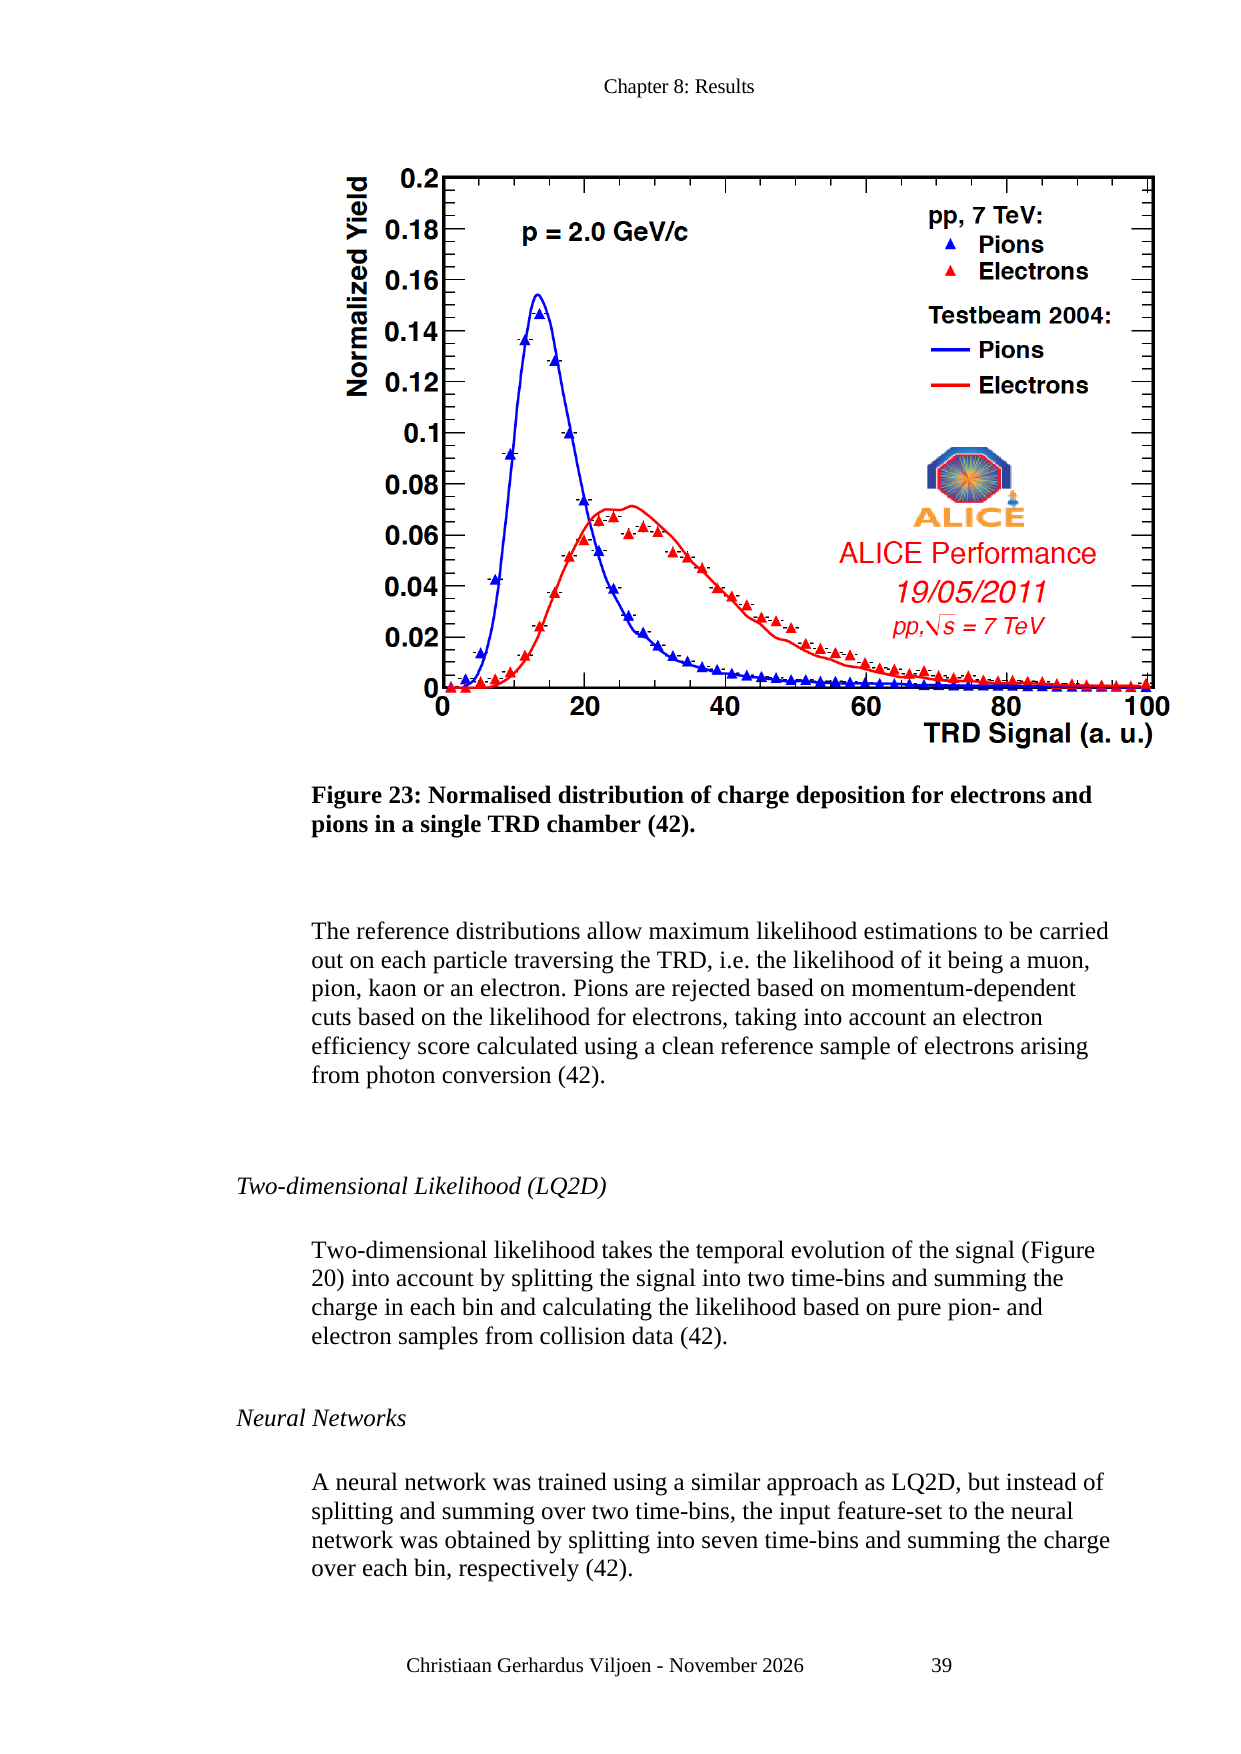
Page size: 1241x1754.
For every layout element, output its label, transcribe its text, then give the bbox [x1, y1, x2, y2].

picture [311, 135, 1198, 781]
subtitle Neural Networks [236, 1403, 1122, 1432]
text Figure 23: Normalised distribution of charge deposition for electrons and pions in a single TRD chamber . [311, 781, 1122, 838]
text Two-dimensional likelihood takes the temporal evolution of the signal (Figure 20) into account by splitting the signal into two time-bins and summing the charge in each bin and calculating the likelihood based on pure pion- and electron samples from collision data . [311, 1235, 1122, 1350]
text The reference distributions allow maximum likelihood estimations to be carried out on each particle traversing the TRD, i.e. the likelihood of it being a muon, pion, kaon or an electron. Pions are rejected based on momentum-dependent cuts based on the likelihood for electrons, taking into account an electron efficiency score calculated using a clean reference sample of electrons arising from photon conversion . [311, 916, 1122, 1088]
text A neural network was trained using a similar approach as LQ2D, but instead of splitting and summing over two time-bins, the input feature-set to the neural network was obtained by splitting into seven time-bins and summing the charge over each bin, respectively . [311, 1467, 1122, 1582]
subtitle Two-dimensional Likelihood (LQ2D) [236, 1171, 1122, 1200]
